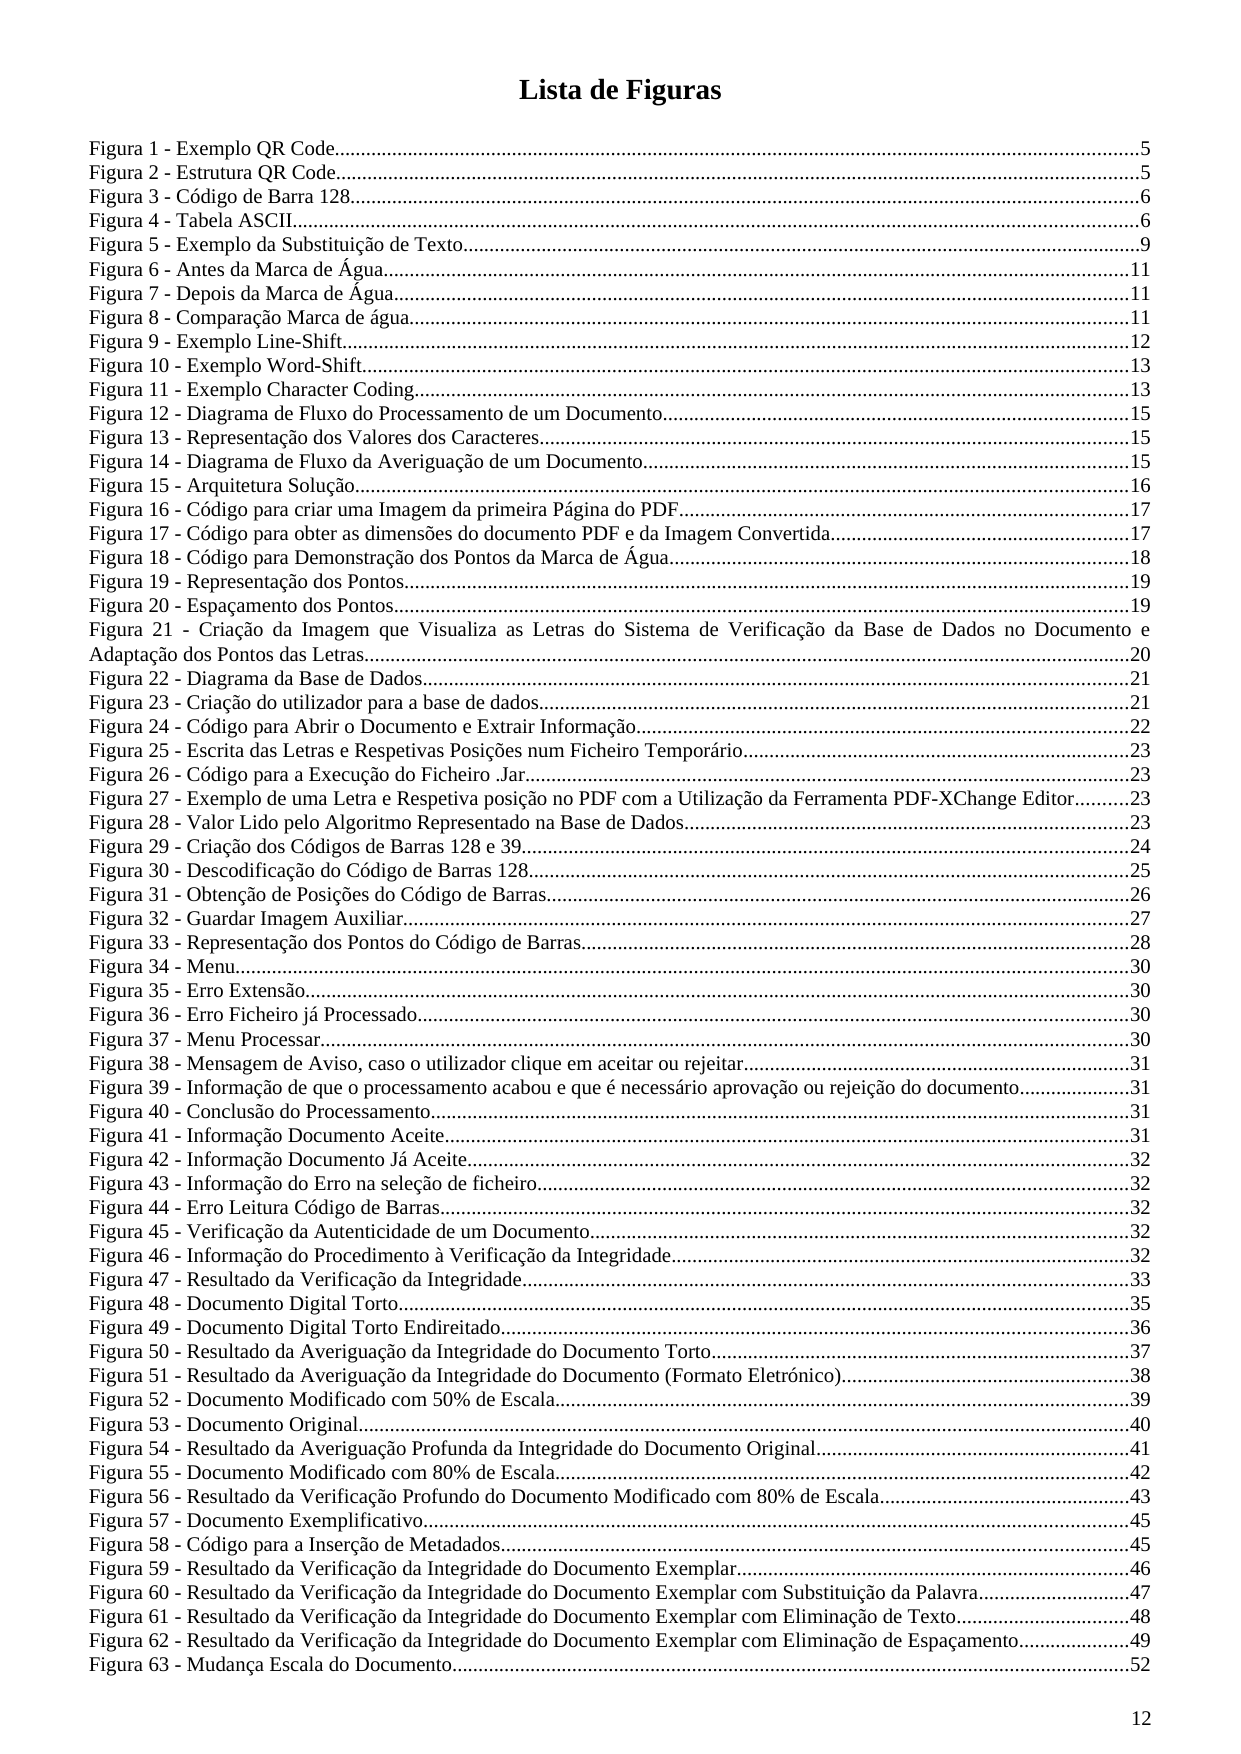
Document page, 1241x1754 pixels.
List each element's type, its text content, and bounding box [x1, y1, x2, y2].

text Figura 42 - Informação Documento Já Aceite 32 [89, 1147, 1152, 1171]
text Figura 13 - Representação dos Valores dos Caracteres 15 [89, 425, 1152, 449]
text Figura 34 - Menu 30 [89, 954, 1152, 978]
text Figura 53 - Documento Original 40 [89, 1411, 1152, 1436]
text Figura 46 - Informação do Procedimento à Verificação da Integridade 32 [89, 1243, 1152, 1267]
text Figura 11 - Exemplo Character Coding 13 [89, 377, 1152, 401]
text Figura 37 - Menu Processar 30 [89, 1026, 1152, 1051]
text Figura 15 - Arquitetura Solução 16 [89, 473, 1152, 497]
text Figura 19 - Representação dos Pontos 19 [89, 569, 1152, 593]
text Figura 51 - Resultado da Averiguação da Integridade do Documento (Formato Eletrónico) 38 [89, 1363, 1152, 1387]
text Figura 56 - Resultado da Verificação Profundo do Documento Modificado com 80% de Escala 43 [89, 1484, 1152, 1508]
text Figura 54 - Resultado da Averiguação Profunda da Integridade do Documento Original 41 [89, 1436, 1152, 1459]
text Figura 50 - Resultado da Averiguação da Integridade do Documento Torto 37 [89, 1339, 1152, 1363]
text Figura 24 - Código para Abrir o Documento e Extrair Informação 22 [89, 714, 1152, 738]
text Figura 36 - Erro Ficheiro já Processado 30 [89, 1002, 1152, 1026]
text Figura 47 - Resultado da Verificação da Integridade 33 [89, 1267, 1152, 1291]
text Figura 63 - Mudança Escala do Documento 52 [89, 1652, 1152, 1676]
text Figura 49 - Documento Digital Torto Endireitado 36 [89, 1315, 1152, 1339]
text Figura 38 - Mensagem de Aviso, caso o utilizador clique em aceitar ou rejeitar 31 [89, 1051, 1152, 1074]
text Figura 23 - Criação do utilizador para a base de dados 21 [89, 689, 1152, 714]
text Figura 62 - Resultado da Verificação da Integridade do Documento Exemplar com Eliminação de Espaçamento 49 [89, 1628, 1152, 1652]
text Figura 10 - Exemplo Word-Shift 13 [89, 353, 1152, 377]
text Figura 57 - Documento Exemplificativo 45 [89, 1508, 1152, 1532]
text Figura 22 - Diagrama da Base de Dados 21 [89, 666, 1152, 689]
text Figura 3 - Código de Barra 128 6 [89, 184, 1152, 208]
text Figura 48 - Documento Digital Torto 35 [89, 1291, 1152, 1315]
text Figura 16 - Código para criar uma Imagem da primeira Página do PDF 17 [89, 497, 1152, 521]
text Figura 32 - Guardar Imagem Auxiliar 27 [89, 906, 1152, 930]
text Figura 33 - Representação dos Pontos do Código de Barras 28 [89, 930, 1152, 954]
text Figura 25 - Escrita das Letras e Respetivas Posições num Ficheiro Temporário 23 [89, 738, 1152, 762]
text Figura 17 - Código para obter as dimensões do documento PDF e da Imagem Convertida 17 [89, 521, 1152, 545]
text Figura 52 - Documento Modificado com 50% de Escala 39 [89, 1387, 1152, 1411]
text Figura 28 - Valor Lido pelo Algoritmo Representado na Base de Dados 23 [89, 810, 1152, 834]
text Figura 6 - Antes da Marca de Água 11 [89, 256, 1152, 281]
text Figura 45 - Verificação da Autenticidade de um Documento 32 [89, 1219, 1152, 1243]
text Figura 7 - Depois da Marca de Água 11 [89, 281, 1152, 304]
text Figura 31 - Obtenção de Posições do Código de Barras 26 [89, 882, 1152, 906]
text Figura 4 - Tabela ASCII 6 [89, 208, 1152, 232]
text Figura 44 - Erro Leitura Código de Barras 32 [89, 1195, 1152, 1219]
text Figura 40 - Conclusão do Processamento 31 [89, 1099, 1152, 1123]
text Figura 55 - Documento Modificado com 80% de Escala 42 [89, 1459, 1152, 1484]
text Figura 30 - Descodificação do Código de Barras 128 25 [89, 858, 1152, 882]
text Figura 14 - Diagrama de Fluxo da Averiguação de um Documento 15 [89, 449, 1152, 473]
text Figura 5 - Exemplo da Substituição de Texto 9 [89, 232, 1152, 256]
text Figura 8 - Comparação Marca de água 11 [89, 304, 1152, 329]
text Figura 41 - Informação Documento Aceite 31 [89, 1123, 1152, 1147]
text Figura 43 - Informação do Erro na seleção de ficheiro 32 [89, 1171, 1152, 1195]
text Figura 20 - Espaçamento dos Pontos 19 [89, 593, 1152, 617]
text Figura 58 - Código para a Inserção de Metadados 45 [89, 1532, 1152, 1556]
subtitle Lista de Figuras [89, 72, 1152, 106]
text Figura 21 - Criação da Imagem que Visualiza as Letras do Sistema de Verificação da Base de Dados no Documento e Adaptação dos Pontos das Letras 20 [89, 617, 1152, 666]
text Figura 26 - Código para a Execução do Ficheiro .Jar 23 [89, 762, 1152, 786]
text Figura 12 - Diagrama de Fluxo do Processamento de um Documento 15 [89, 401, 1152, 425]
text Figura 27 - Exemplo de uma Letra e Respetiva posição no PDF com a Utilização da Ferramenta PDF-XChange Editor 23 [89, 786, 1152, 810]
text Figura 29 - Criação dos Códigos de Barras 128 e 39 24 [89, 834, 1152, 858]
text Figura 35 - Erro Extensão 30 [89, 978, 1152, 1002]
text Figura 18 - Código para Demonstração dos Pontos da Marca de Água 18 [89, 545, 1152, 569]
text Figura 2 - Estrutura QR Code 5 [89, 160, 1152, 184]
text Figura 59 - Resultado da Verificação da Integridade do Documento Exemplar 46 [89, 1556, 1152, 1580]
text Figura 39 - Informação de que o processamento acabou e que é necessário aprovação ou rejeição do documento 31 [89, 1074, 1152, 1099]
text Figura 61 - Resultado da Verificação da Integridade do Documento Exemplar com Eliminação de Texto 48 [89, 1604, 1152, 1628]
text Figura 1 - Exemplo QR Code 5 [89, 136, 1152, 160]
text Figura 9 - Exemplo Line-Shift 12 [89, 329, 1152, 353]
text Figura 60 - Resultado da Verificação da Integridade do Documento Exemplar com Substituição da Palavra 47 [89, 1580, 1152, 1604]
